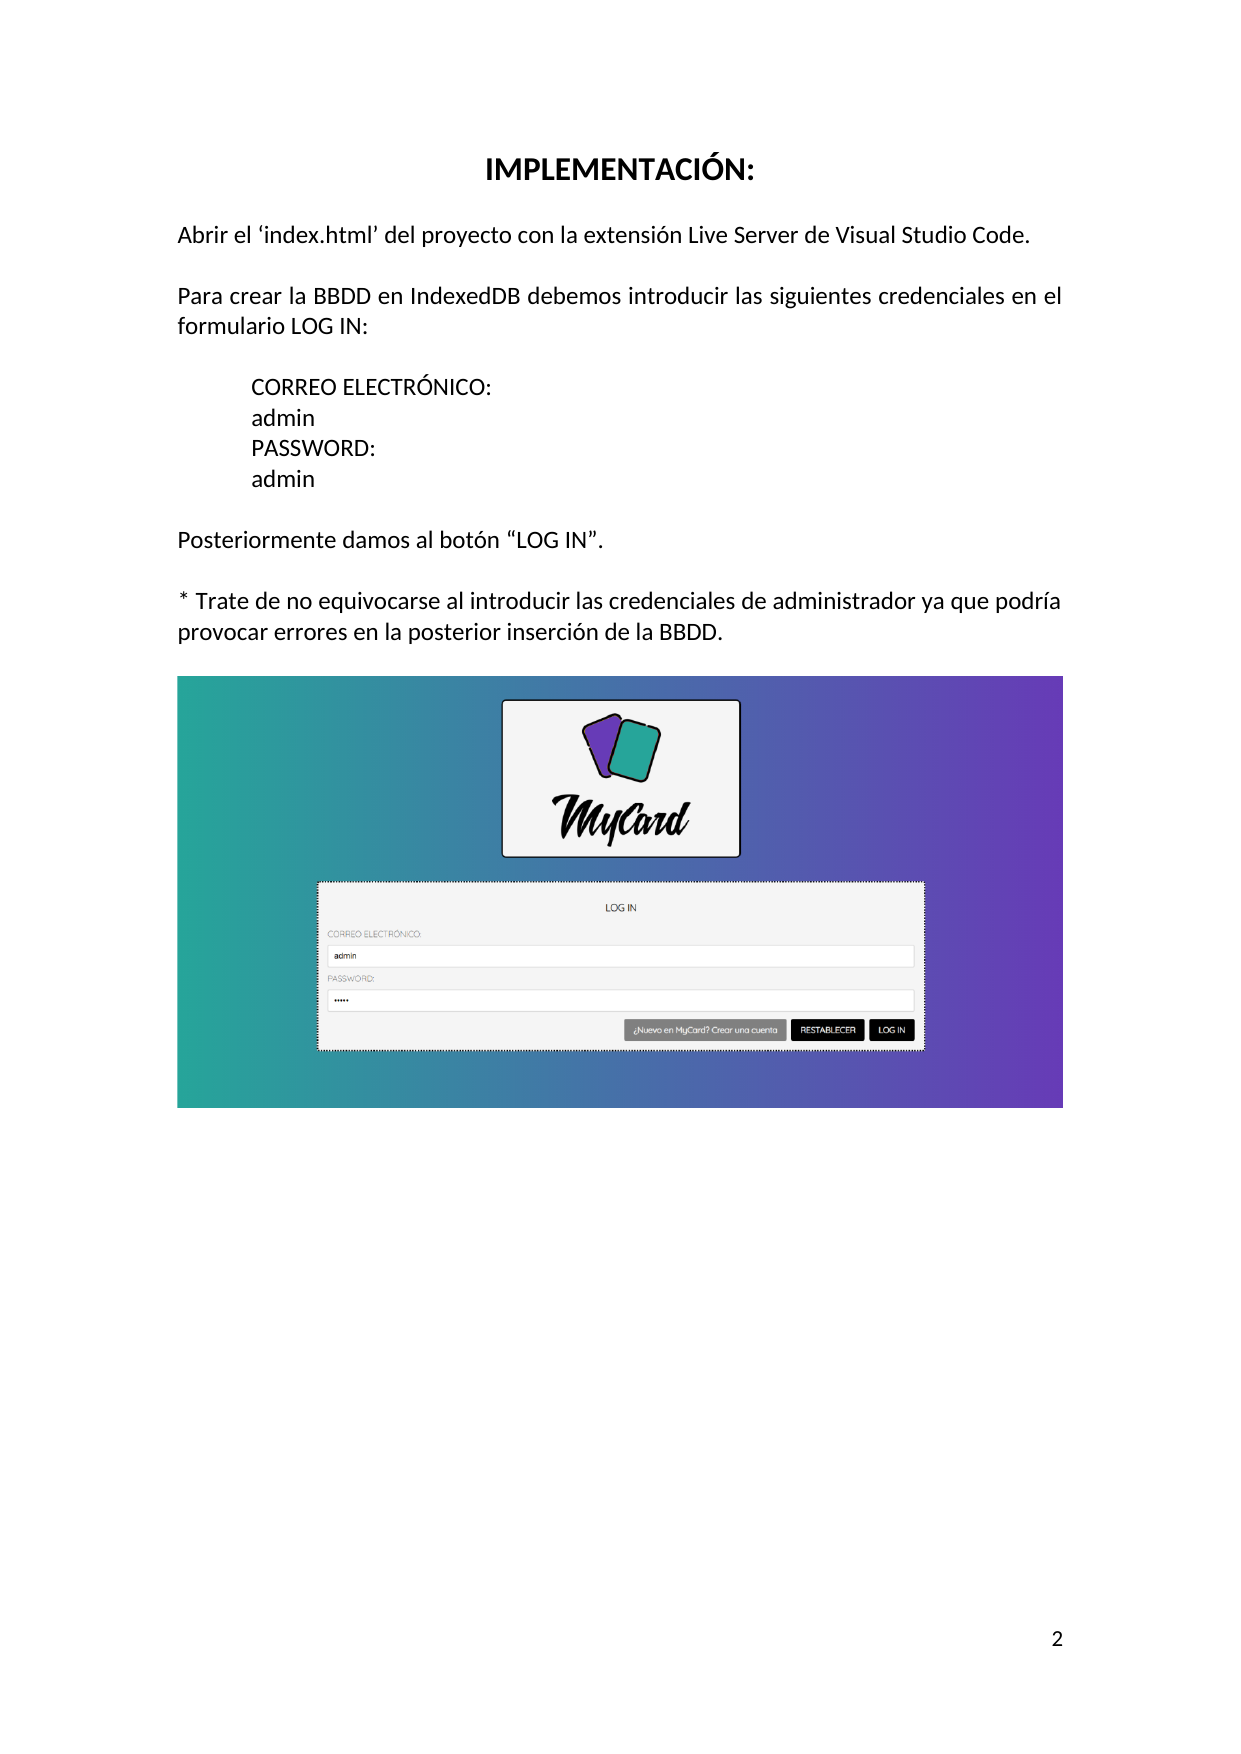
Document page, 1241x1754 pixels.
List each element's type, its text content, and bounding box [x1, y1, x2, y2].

text PASSWORD: [177, 432, 1063, 463]
text Abrir el ‘index.html’ del proyecto con la extensión Live Server de Visual Studio Code. [177, 219, 1063, 249]
text Posteriormente damos al botón “LOG IN”. [177, 524, 1063, 554]
text Para crear la BBDD en IndexedDB debemos introducir las siguientes credenciales en el formulario LOG IN: [177, 280, 1063, 341]
picture [177, 676, 1063, 1108]
text * Trate de no equivocarse al introducir las credenciales de administrador ya que podría provocar errores en la posterior inserción de la BBDD. [177, 585, 1063, 646]
text admin [177, 402, 1063, 432]
text CORREO ELECTRÓNICO: [177, 371, 1063, 402]
text IMPLEMENTACIÓN: [177, 148, 1063, 188]
text admin [177, 463, 1063, 493]
